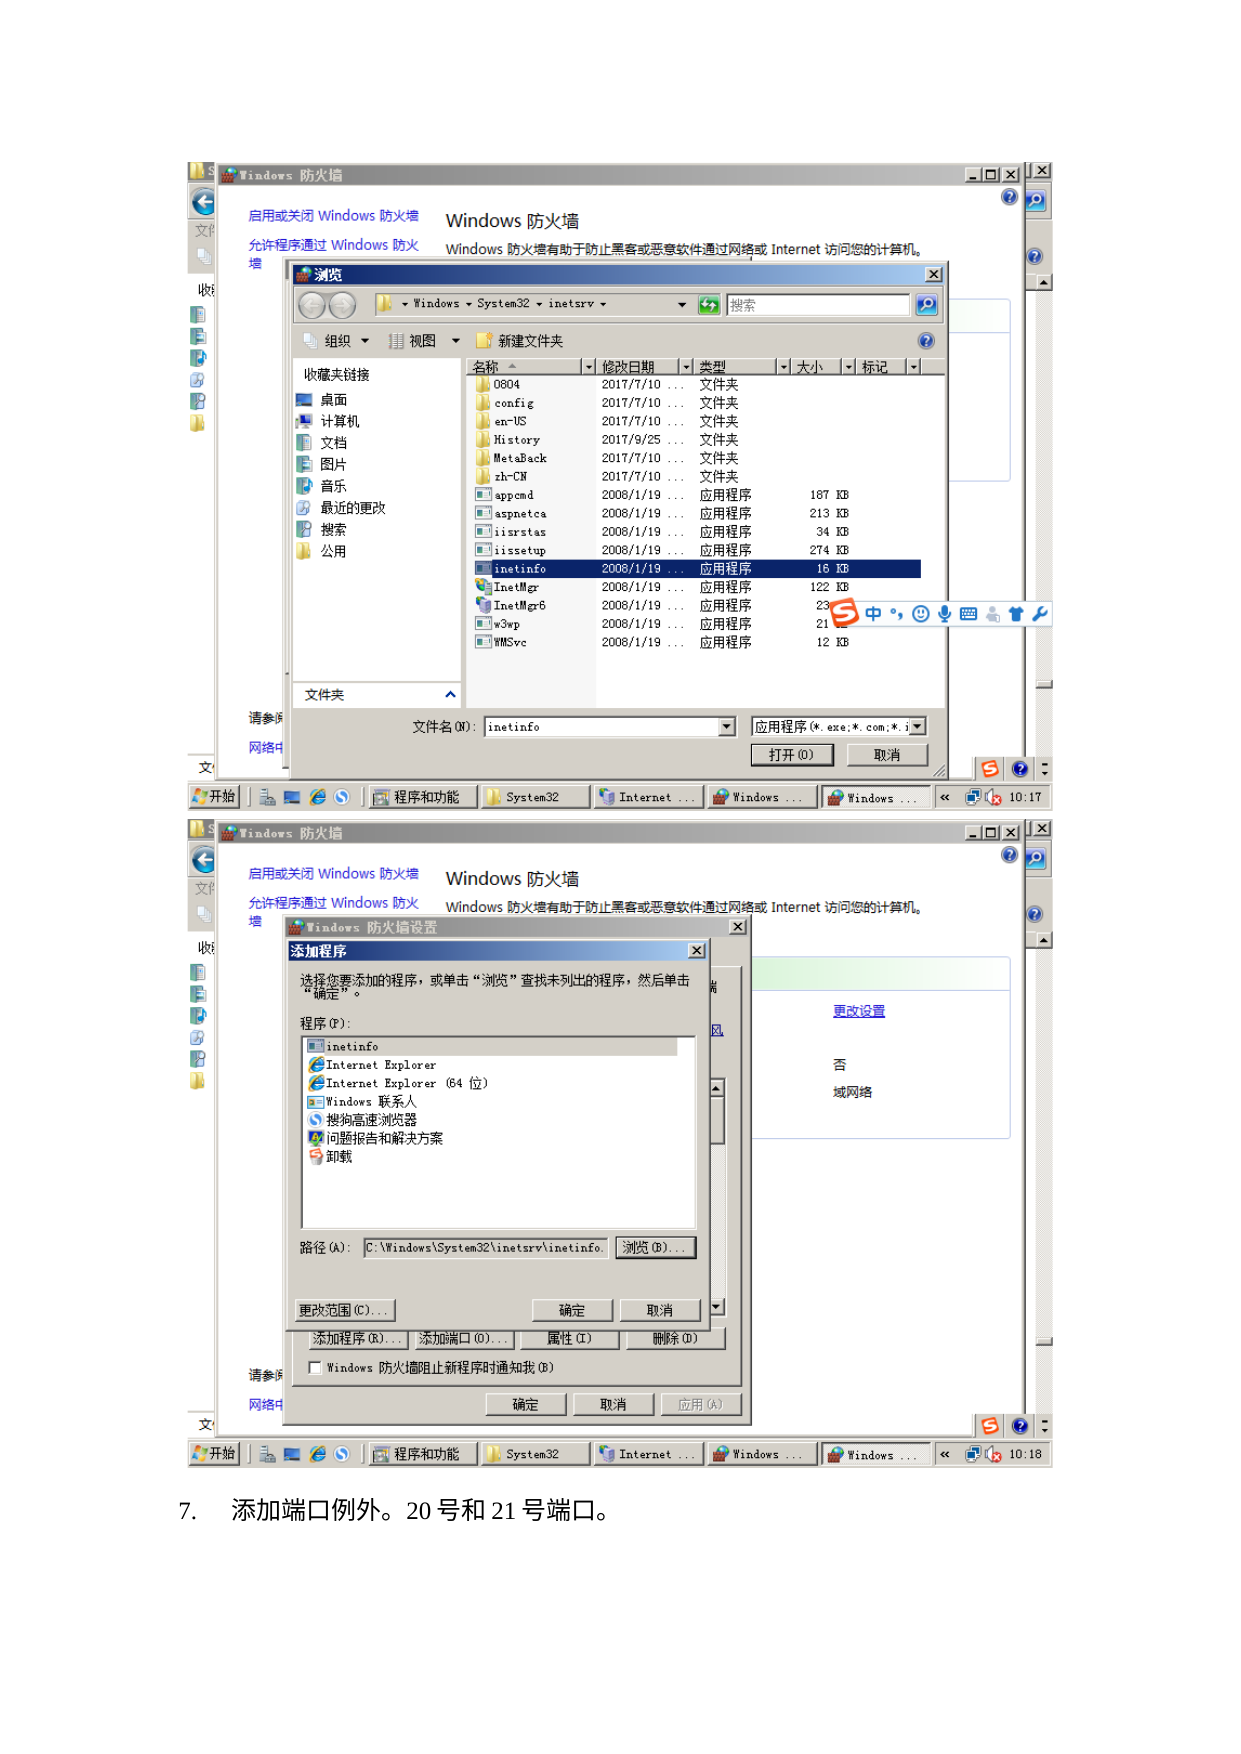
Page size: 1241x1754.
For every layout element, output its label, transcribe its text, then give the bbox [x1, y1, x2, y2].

list 添加端口例外。20号和21号端口。 [187, 1476, 1053, 1541]
picture [187, 819, 1053, 1468]
picture [187, 162, 1053, 811]
